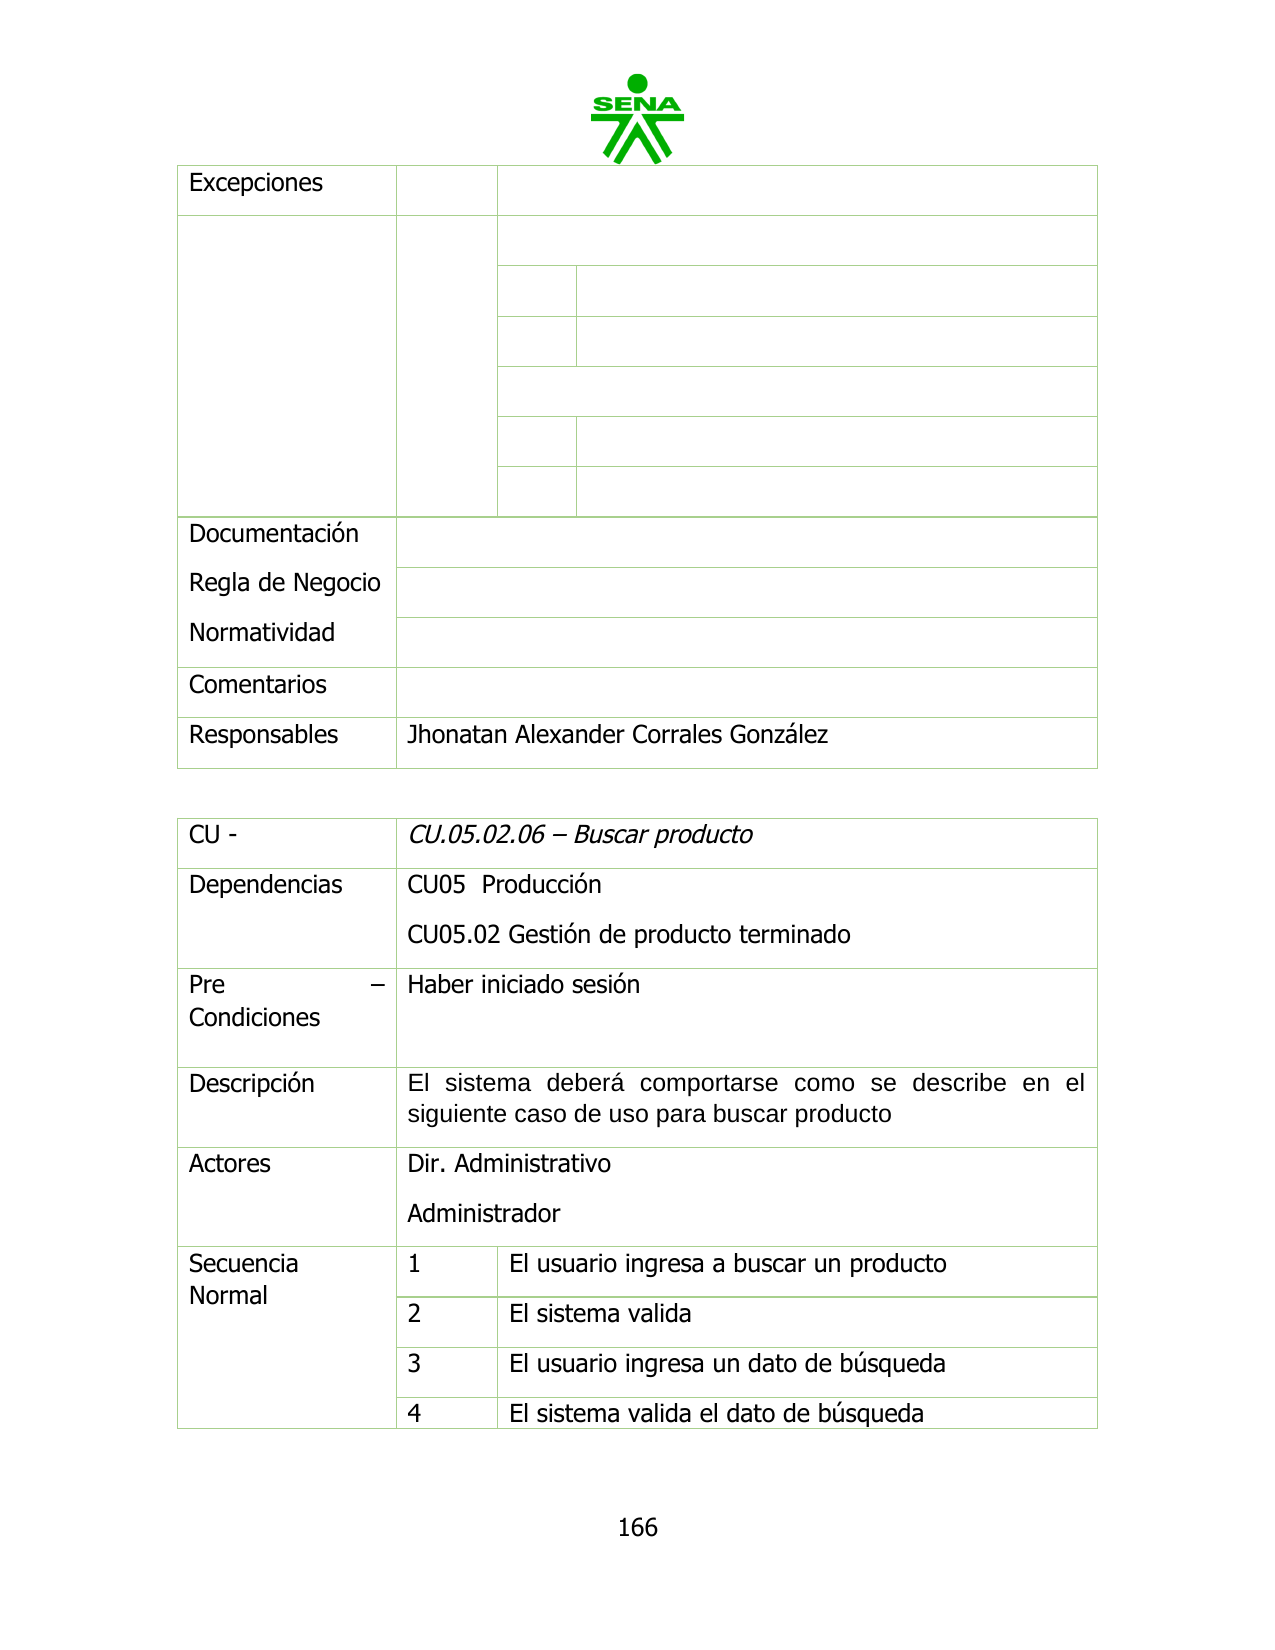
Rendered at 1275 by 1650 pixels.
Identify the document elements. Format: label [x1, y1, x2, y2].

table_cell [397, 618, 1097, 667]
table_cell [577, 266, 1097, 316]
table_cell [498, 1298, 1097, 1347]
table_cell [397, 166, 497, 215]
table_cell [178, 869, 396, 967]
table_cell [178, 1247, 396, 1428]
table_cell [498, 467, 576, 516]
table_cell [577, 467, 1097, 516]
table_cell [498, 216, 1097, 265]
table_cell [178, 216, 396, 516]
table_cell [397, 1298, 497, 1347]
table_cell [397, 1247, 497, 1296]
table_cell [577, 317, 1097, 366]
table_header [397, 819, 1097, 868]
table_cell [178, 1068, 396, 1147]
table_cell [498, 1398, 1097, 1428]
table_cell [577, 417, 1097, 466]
picture [591, 73, 685, 165]
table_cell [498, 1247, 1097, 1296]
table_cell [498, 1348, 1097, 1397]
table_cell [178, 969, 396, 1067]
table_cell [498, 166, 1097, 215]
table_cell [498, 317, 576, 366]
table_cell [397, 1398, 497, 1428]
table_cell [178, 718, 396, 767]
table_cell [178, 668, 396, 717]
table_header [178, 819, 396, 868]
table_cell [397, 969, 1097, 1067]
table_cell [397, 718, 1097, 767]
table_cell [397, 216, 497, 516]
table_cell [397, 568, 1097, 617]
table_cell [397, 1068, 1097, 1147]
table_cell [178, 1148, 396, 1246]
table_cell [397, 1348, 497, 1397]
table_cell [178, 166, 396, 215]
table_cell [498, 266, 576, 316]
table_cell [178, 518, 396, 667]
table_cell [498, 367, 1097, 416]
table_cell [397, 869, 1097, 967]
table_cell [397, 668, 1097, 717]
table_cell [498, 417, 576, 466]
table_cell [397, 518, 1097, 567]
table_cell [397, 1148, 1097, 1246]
